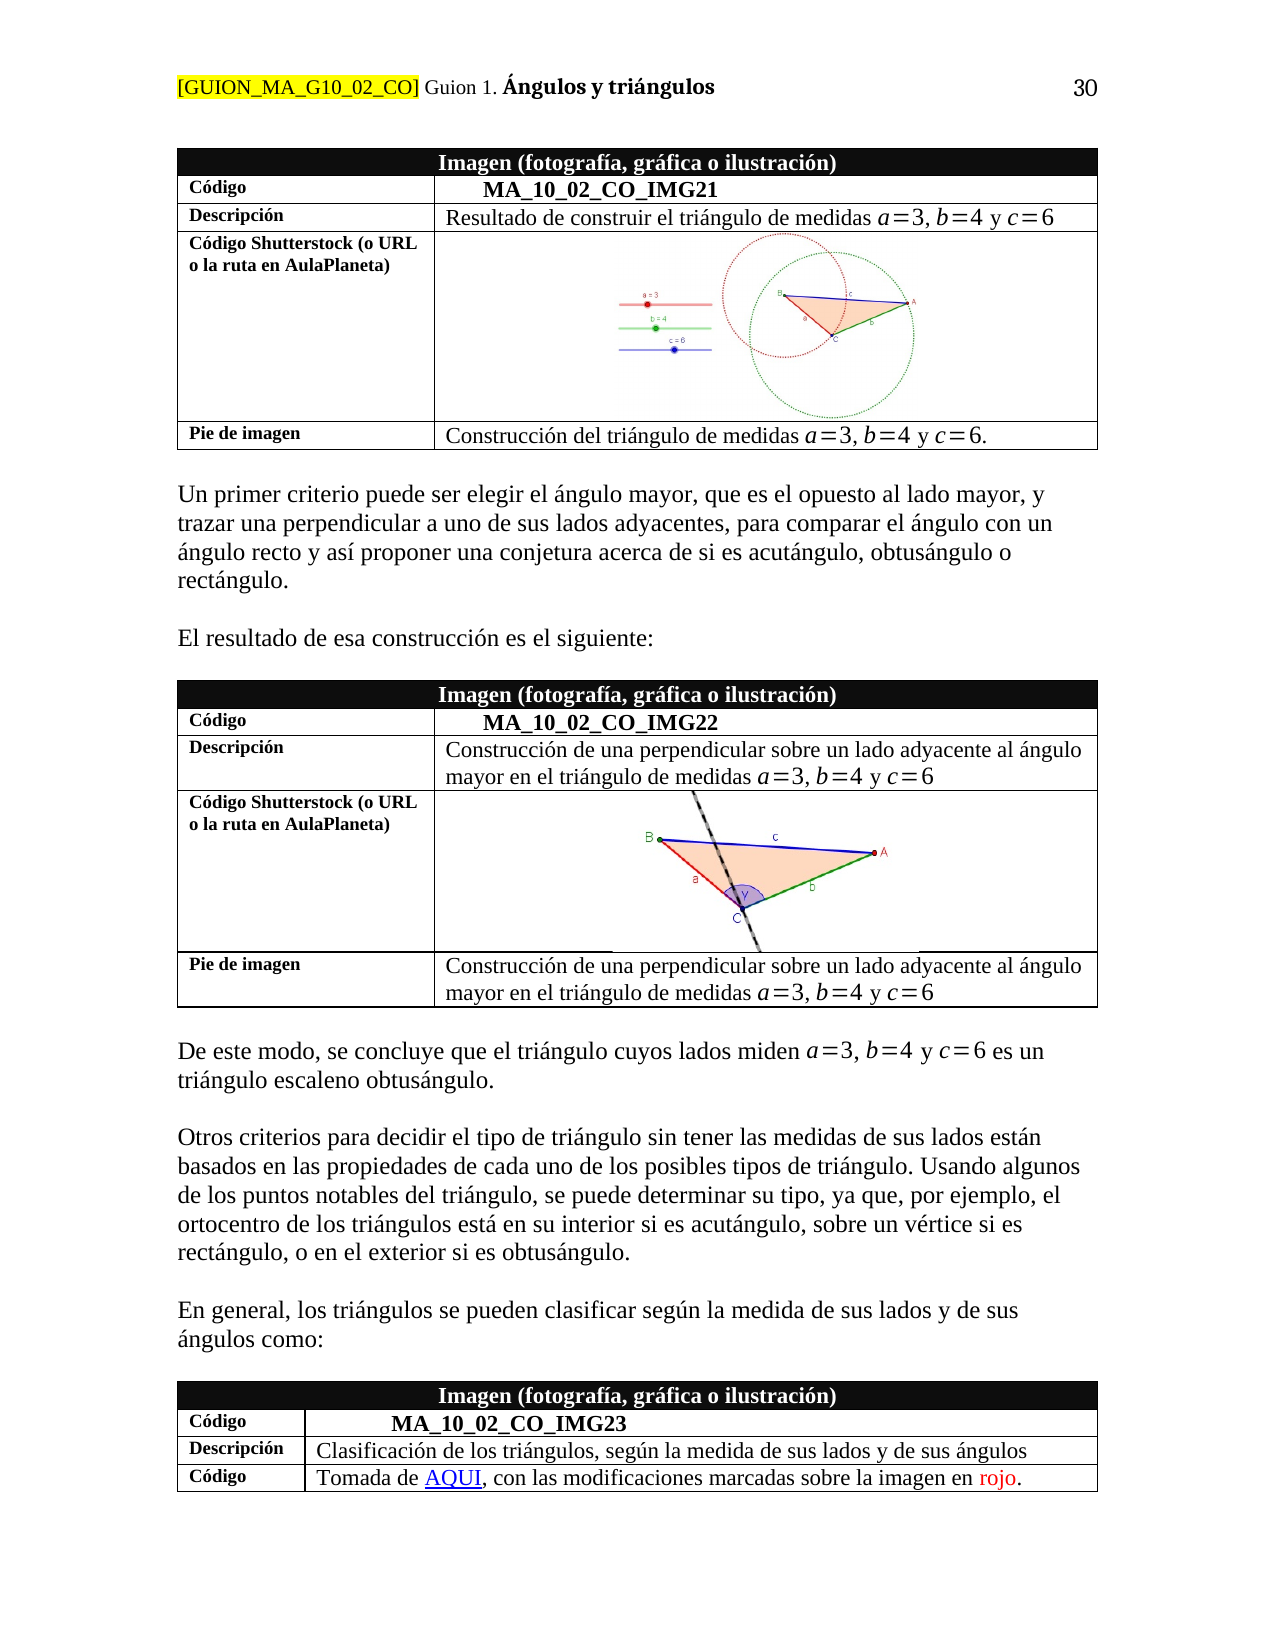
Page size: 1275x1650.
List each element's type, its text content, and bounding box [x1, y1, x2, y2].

table_cell Código Shutterstock (o URL o la ruta en AulaPlaneta) [178, 791, 434, 951]
table_cell Código [178, 709, 434, 735]
table_cell Código Shutterstock (o URL o la ruta en AulaPlaneta) [178, 232, 434, 421]
table_header Imagen (fotografía, gráfica o ilustración) [178, 1382, 1097, 1409]
table_cell MA_10_02_CO_IMG23 [306, 1410, 1097, 1436]
text Un primer criterio puede ser elegir el ángulo mayor, que es el opuesto al lado mayor, y trazar una perpendicular a uno de sus lados adyacentes, para comparar el ángulo con un ángulo recto y así proponer una conjetura acerca de si es acutángulo, obtusángulo o rectángulo. [177, 479, 1098, 594]
table_cell Código [178, 1410, 304, 1436]
text En general, los triángulos se pueden clasificar según la medida de sus lados y de sus ángulos como: [177, 1295, 1098, 1352]
table_cell Pie de imagen [178, 422, 434, 449]
table_cell Construcción de una perpendicular sobre un lado adyacente al ángulo mayor en el triángulo de medidas , y [435, 953, 1097, 1006]
table_cell [435, 791, 612, 951]
table_cell Resultado de construir el triángulo de medidas , y [435, 204, 1097, 231]
table_cell MA_10_02_CO_IMG21 [435, 176, 1097, 202]
table_cell Código [178, 176, 434, 202]
table_cell [919, 791, 1097, 951]
table_cell Pie de imagen [178, 953, 434, 1006]
table_cell MA_10_02_CO_IMG22 [435, 709, 1097, 735]
table_cell Construcción de una perpendicular sobre un lado adyacente al ángulo mayor en el triángulo de medidas , y [435, 736, 1097, 790]
picture [613, 232, 918, 421]
table_cell Descripción [178, 204, 434, 231]
table_cell Descripción [178, 1437, 304, 1463]
table_cell [918, 232, 1097, 421]
table_header Imagen (fotografía, gráfica o ilustración) [178, 149, 1097, 175]
table_cell [435, 232, 613, 421]
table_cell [178, 1465, 304, 1491]
table_cell Construcción del triángulo de medidas , y . [435, 422, 1097, 449]
text Otros criterios para decidir el tipo de triángulo sin tener las medidas de sus lados están basados en las propiedades de cada uno de los posibles tipos de triángulo. Usando algunos de los puntos notables del triángulo, se puede determinar su tipo, ya que, por ejemplo, el ortocentro de los triángulos está en su interior si es acutángulo, sobre un vértice si es rectángulo, o en el exterior si es obtusángulo. [177, 1122, 1098, 1266]
picture [612, 791, 919, 952]
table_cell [306, 1465, 1097, 1491]
table_cell Descripción [178, 736, 434, 790]
table_header Imagen (fotografía, gráfica o ilustración) [178, 681, 1097, 708]
text El resultado de esa construcción es el siguiente: [177, 623, 1098, 652]
text De este modo, se concluye que el triángulo cuyos lados miden , y es un triángulo escaleno obtusángulo. [177, 1036, 1098, 1094]
table_cell Clasificación de los triángulos, según la medida de sus lados y de sus ángulos [306, 1437, 1097, 1463]
